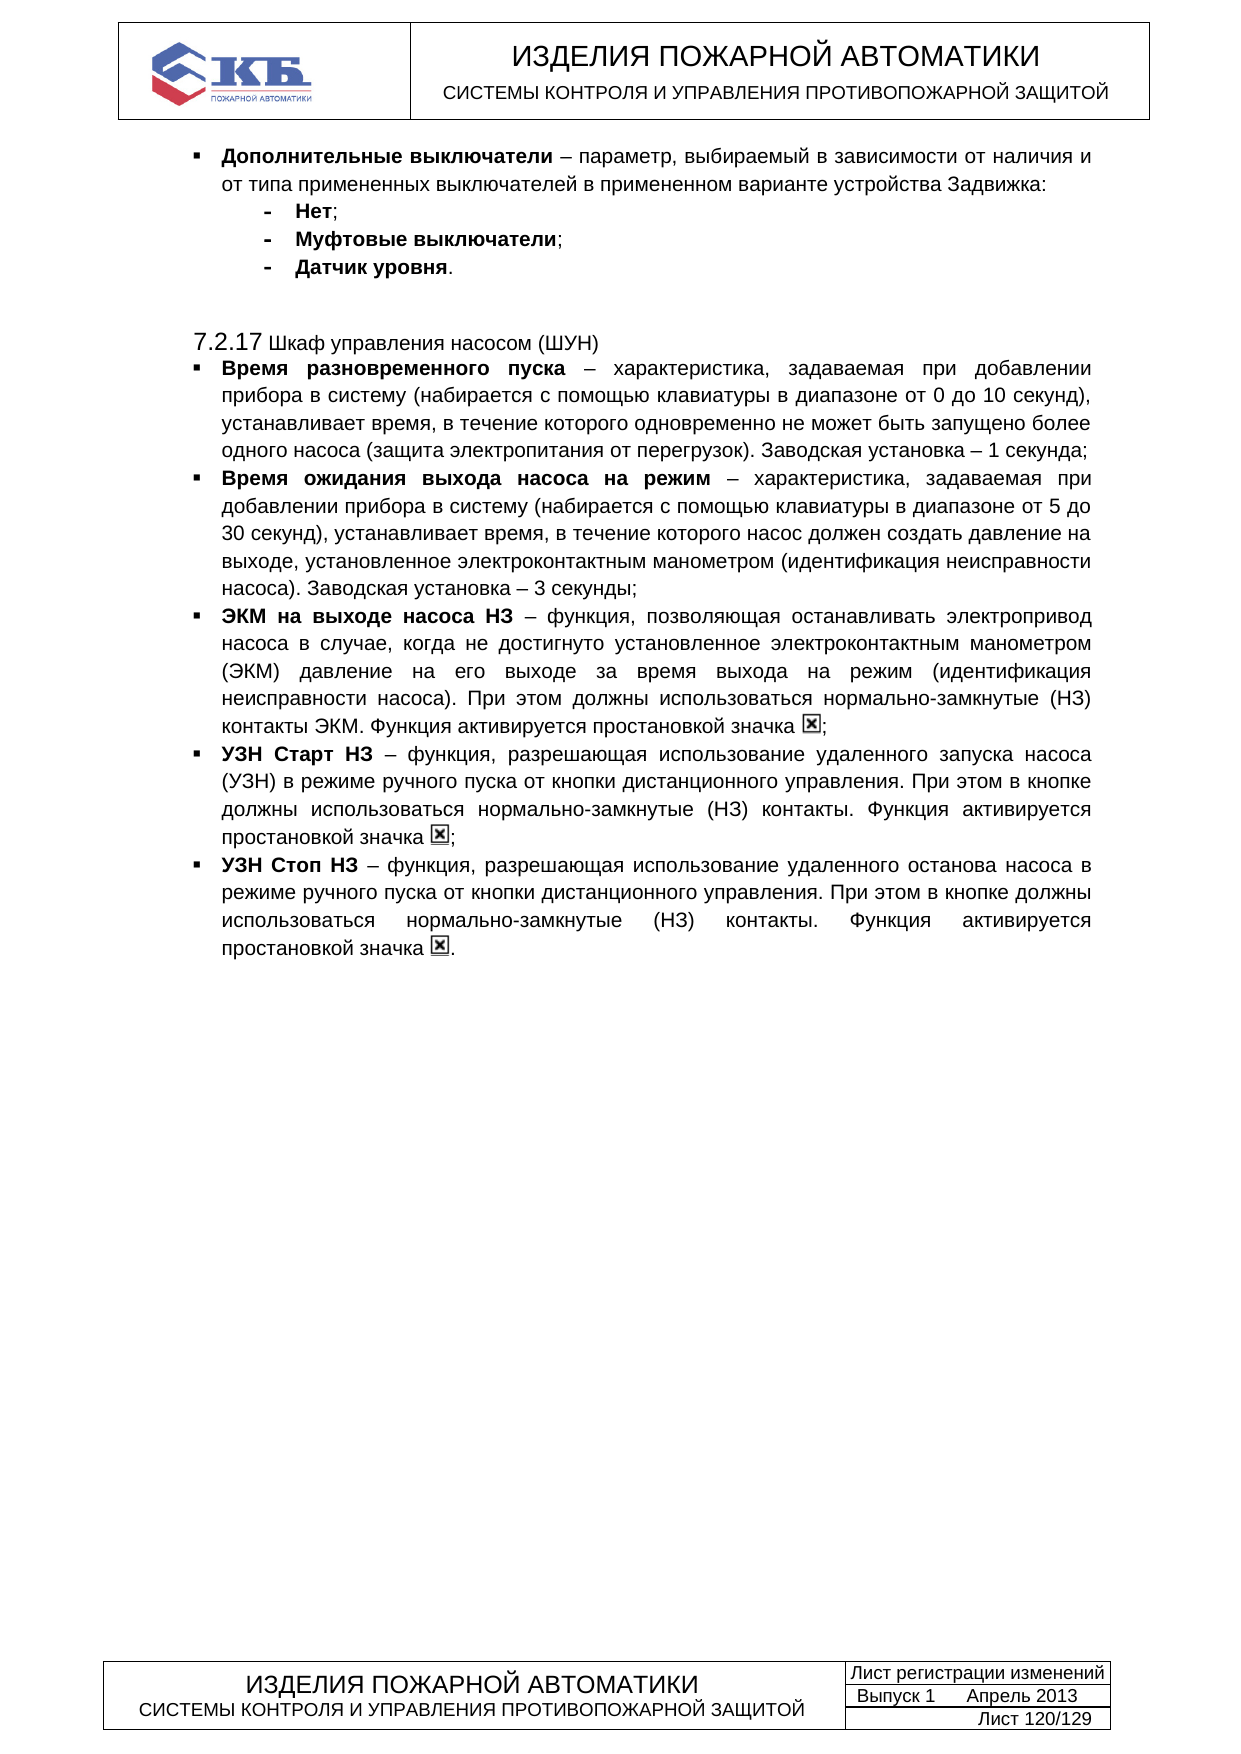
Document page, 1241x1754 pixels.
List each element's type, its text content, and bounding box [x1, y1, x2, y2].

list Время разновременного пуска – характеристика, задаваемая при добавлении прибора в систему (набирается с помощью клавиатуры в диапазоне от 0 до 10 секунд), устанавливает время, в течение которого одновременно не может быть запущено более одного насоса (защита электропитания от перегрузок). Заводская установка – 1 секунда; [192, 356, 1092, 462]
list Дополнительные выключатели – параметр, выбираемый в зависимости от наличия и от типа примененных выключателей в примененном варианте устройства Задвижка: [192, 144, 1092, 196]
list УЗН Стоп НЗ – функция, разрешающая использование удаленного останова насоса в режиме ручного пуска от кнопки дистанционного управления. При этом в кнопке должны использоваться нормально-замкнутые (НЗ) контакты. Функция активируется простановкой значка . [192, 852, 1092, 959]
list Нет; [264, 199, 1092, 223]
picture [429, 935, 450, 956]
list ЭКМ на выходе насоса НЗ – функция, позволяющая останавливать электропривод насоса в случае, когда не достигнуто установленное электроконтактным манометром (ЭКМ) давление на его выходе за время выхода на режим (идентификация неисправности насоса). При этом должны использоваться нормально-замкнутые (НЗ) контакты ЭКМ. Функция активируется простановкой значка ; [192, 603, 1092, 738]
picture [429, 824, 450, 845]
list Муфтовые выключатели; [264, 227, 1092, 251]
list УЗН Старт НЗ – функция, разрешающая использование удаленного запуска насоса (УЗН) в режиме ручного пуска от кнопки дистанционного управления. При этом в кнопке должны использоваться нормально-замкнутые (НЗ) контакты. Функция активируется простановкой значка ; [192, 742, 1092, 849]
picture [801, 713, 822, 734]
list Время ожидания выхода насоса на режим – характеристика, задаваемая при добавлении прибора в систему (набирается с помощью клавиатуры в диапазоне от 5 до 30 секунд), устанавливает время, в течение которого насос должен создать давление на выходе, установленное электроконтактным манометром (идентификация неисправности насоса). Заводская установка – 3 секунды; [192, 466, 1092, 600]
list Шкаф управления насосом (ШУН) [193, 327, 1092, 356]
list Датчик уровня. [264, 254, 1092, 279]
picture [148, 34, 325, 115]
